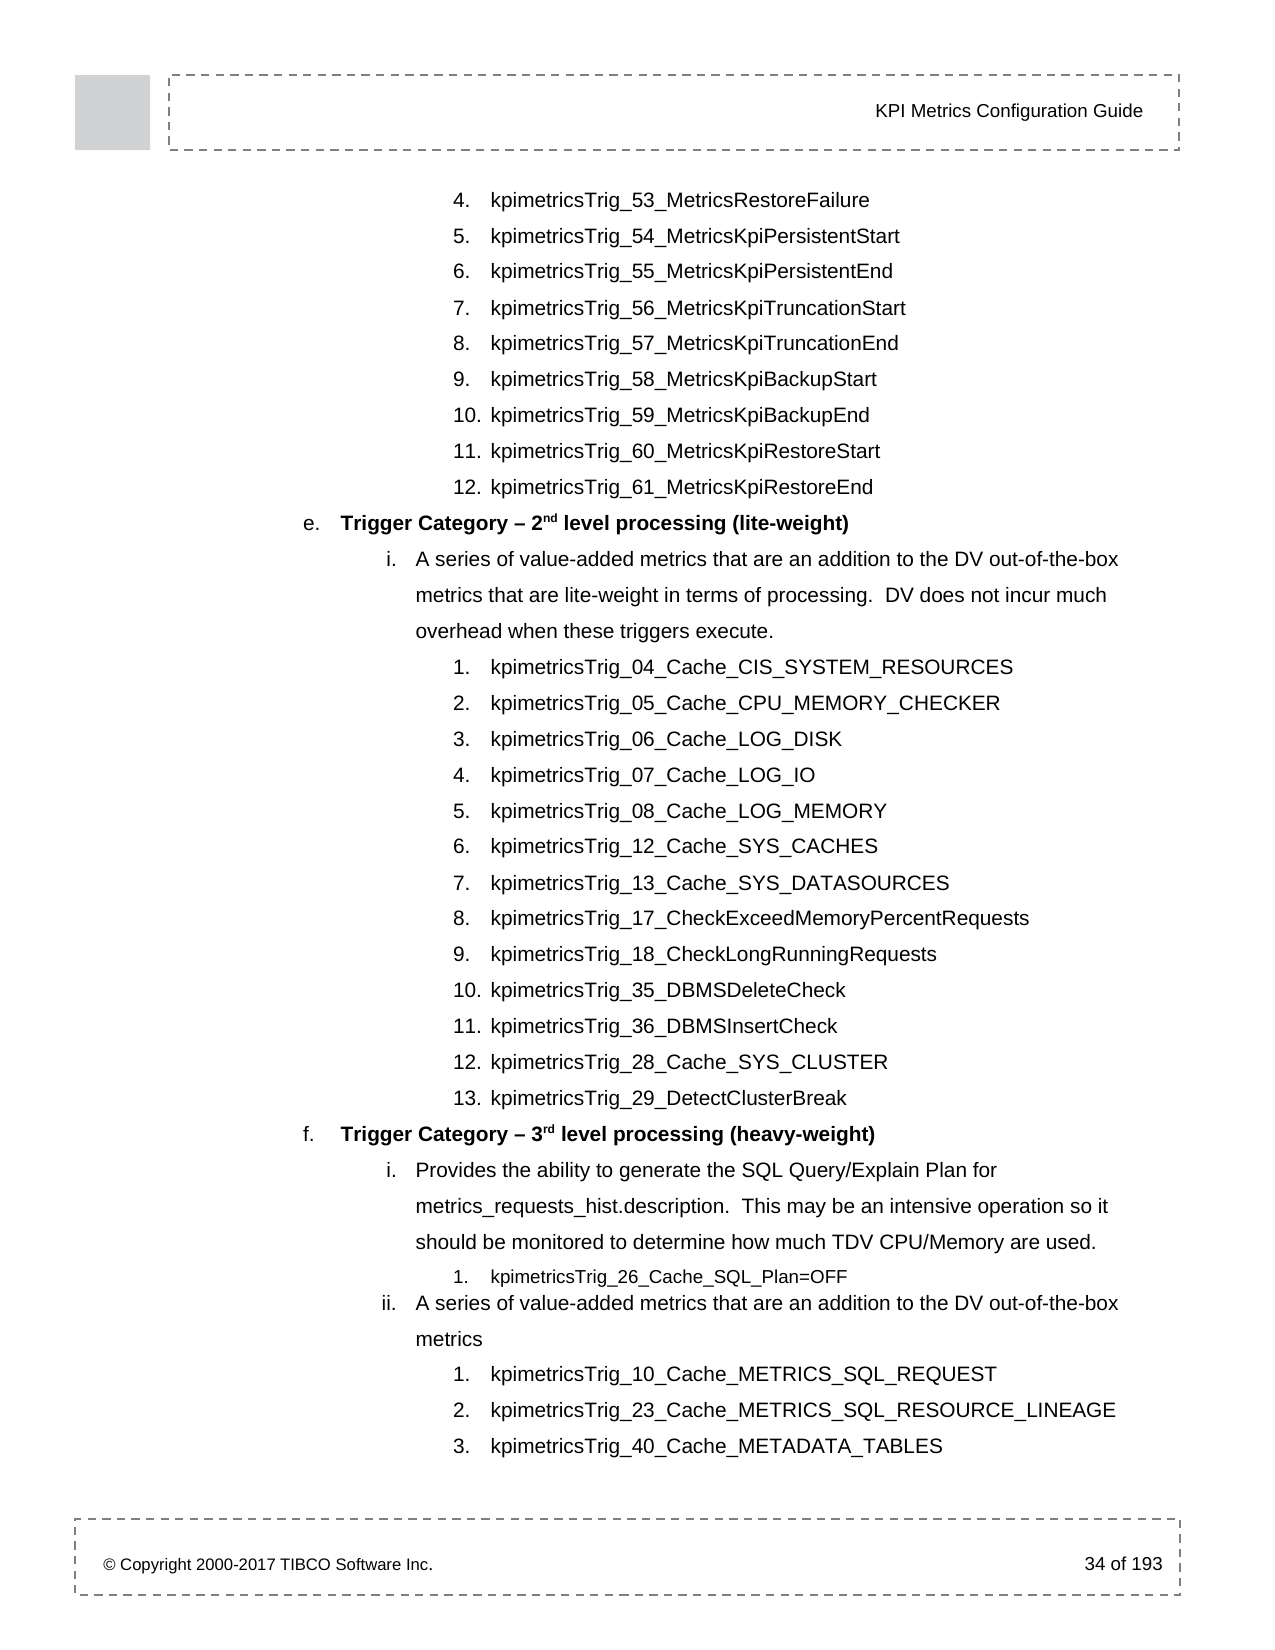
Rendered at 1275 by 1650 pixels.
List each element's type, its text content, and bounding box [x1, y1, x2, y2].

list Trigger Category – 2nd level processing (lite-weight) [303, 511, 1162, 535]
list kpimetricsTrig_10_Cache_METRICS_SQL_REQUEST [453, 1362, 1162, 1386]
list kpimetricsTrig_36_DBMSInsertCheck [453, 1014, 1162, 1038]
list kpimetricsTrig_23_Cache_METRICS_SQL_RESOURCE_LINEAGE [453, 1398, 1162, 1422]
list kpimetricsTrig_61_MetricsKpiRestoreEnd [453, 475, 1162, 499]
list kpimetricsTrig_40_Cache_METADATA_TABLES [453, 1434, 1162, 1458]
list kpimetricsTrig_07_Cache_LOG_IO [453, 762, 1162, 786]
list kpimetricsTrig_54_MetricsKpiPersistentStart [453, 223, 1162, 247]
list Trigger Category – 3rd level processing (heavy-weight) [303, 1122, 1162, 1146]
list kpimetricsTrig_08_Cache_LOG_MEMORY [453, 798, 1162, 822]
list kpimetricsTrig_35_DBMSDeleteCheck [453, 978, 1162, 1002]
list kpimetricsTrig_57_MetricsKpiTruncationEnd [453, 331, 1162, 355]
list A series of value-added metrics that are an addition to the DV out-of-the-box metrics [397, 1290, 1162, 1350]
list kpimetricsTrig_26_Cache_SQL_Plan=OFF [453, 1266, 1162, 1287]
list kpimetricsTrig_59_MetricsKpiBackupEnd [453, 403, 1162, 427]
list kpimetricsTrig_56_MetricsKpiTruncationStart [453, 295, 1162, 319]
list kpimetricsTrig_18_CheckLongRunningRequests [453, 942, 1162, 966]
list Provides the ability to generate the SQL Query/Explain Plan for metrics_requests_hist.description. This may be an intensive operation so it should be monitored to determine how much TDV CPU/Memory are used. [397, 1158, 1162, 1254]
list A series of value-added metrics that are an addition to the DV out-of-the-box metrics that are lite-weight in terms of processing. DV does not incur much overhead when these triggers execute. [397, 547, 1162, 643]
list kpimetricsTrig_28_Cache_SYS_CLUSTER [453, 1050, 1162, 1074]
list kpimetricsTrig_12_Cache_SYS_CACHES [453, 834, 1162, 858]
list kpimetricsTrig_60_MetricsKpiRestoreStart [453, 439, 1162, 463]
list kpimetricsTrig_04_Cache_CIS_SYSTEM_RESOURCES [453, 655, 1162, 679]
list kpimetricsTrig_17_CheckExceedMemoryPercentRequests [453, 906, 1162, 930]
list kpimetricsTrig_53_MetricsRestoreFailure [453, 187, 1162, 211]
list kpimetricsTrig_55_MetricsKpiPersistentEnd [453, 259, 1162, 283]
list kpimetricsTrig_29_DetectClusterBreak [453, 1086, 1162, 1110]
list kpimetricsTrig_58_MetricsKpiBackupStart [453, 367, 1162, 391]
list kpimetricsTrig_06_Cache_LOG_DISK [453, 727, 1162, 751]
list kpimetricsTrig_13_Cache_SYS_DATASOURCES [453, 870, 1162, 894]
list kpimetricsTrig_05_Cache_CPU_MEMORY_CHECKER [453, 691, 1162, 714]
